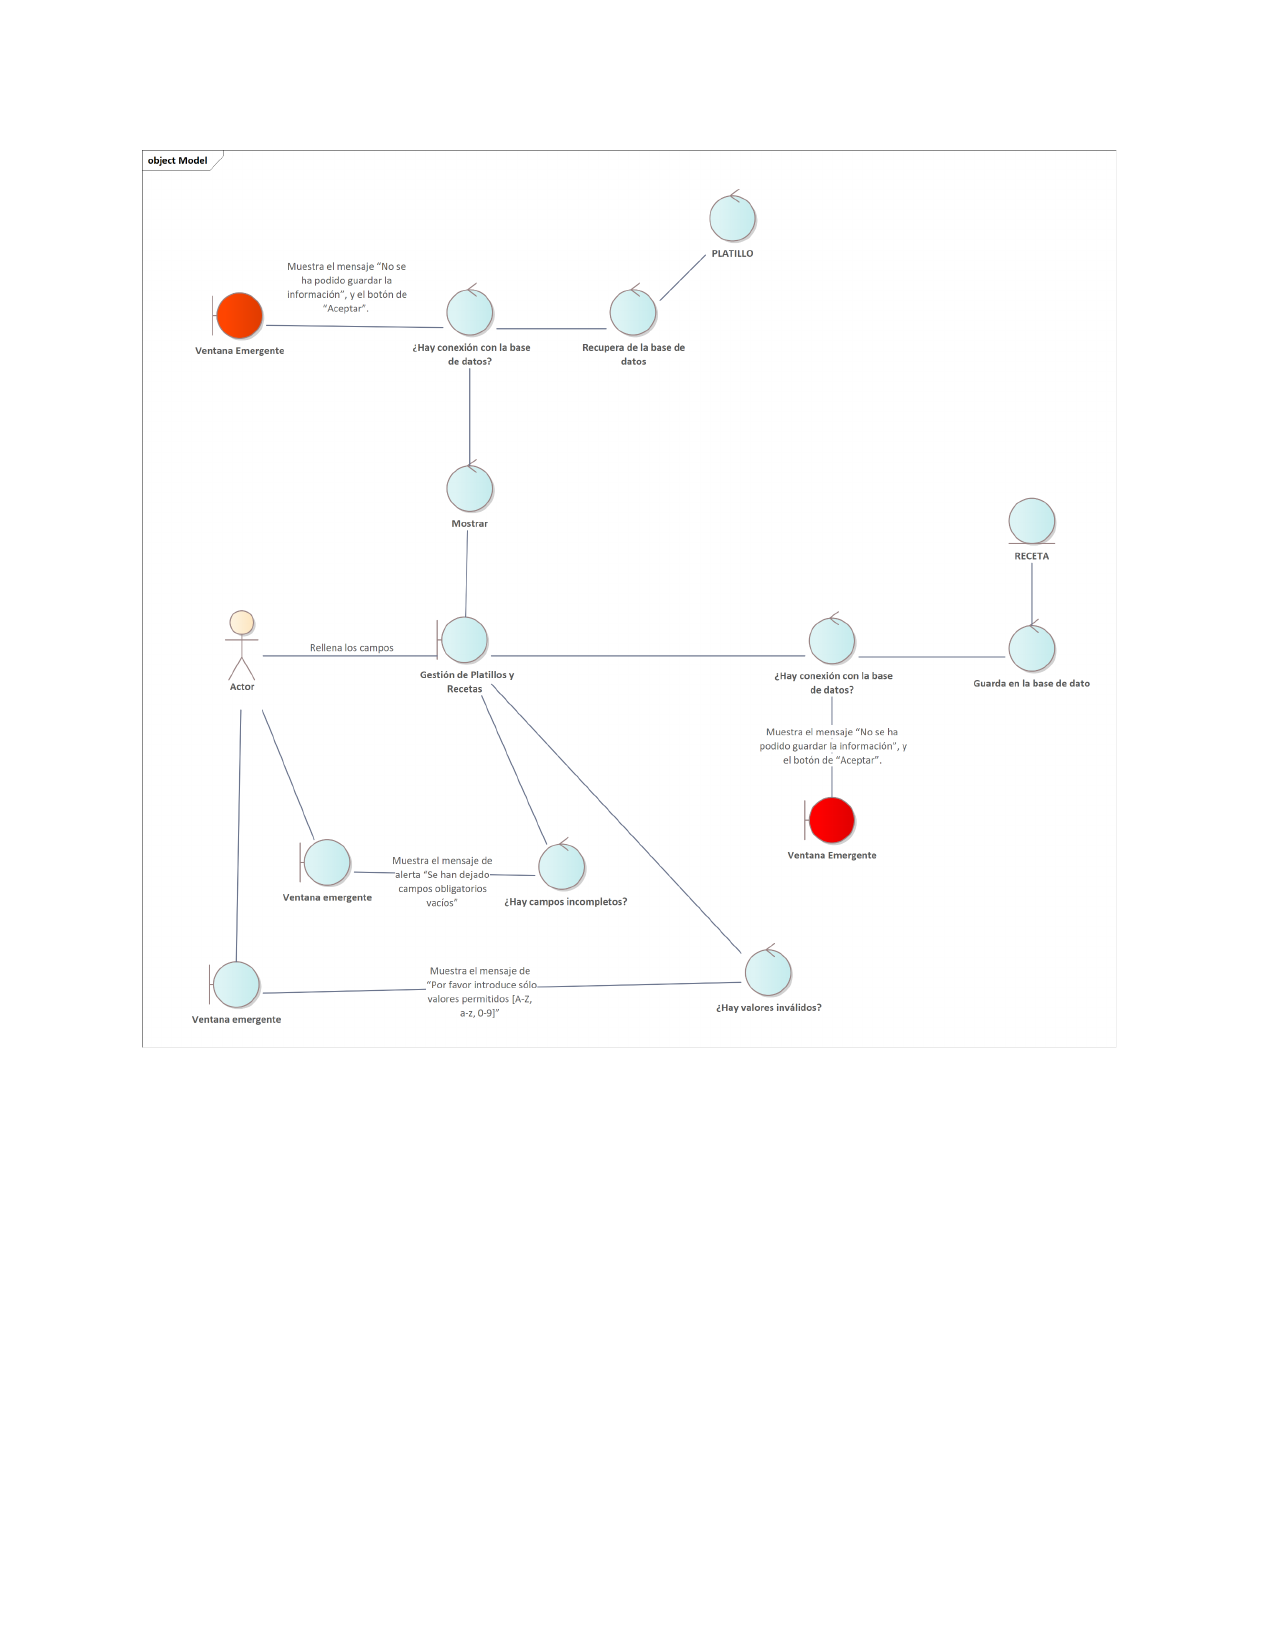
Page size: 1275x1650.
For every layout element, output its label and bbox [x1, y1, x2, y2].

picture [141, 150, 1117, 1048]
